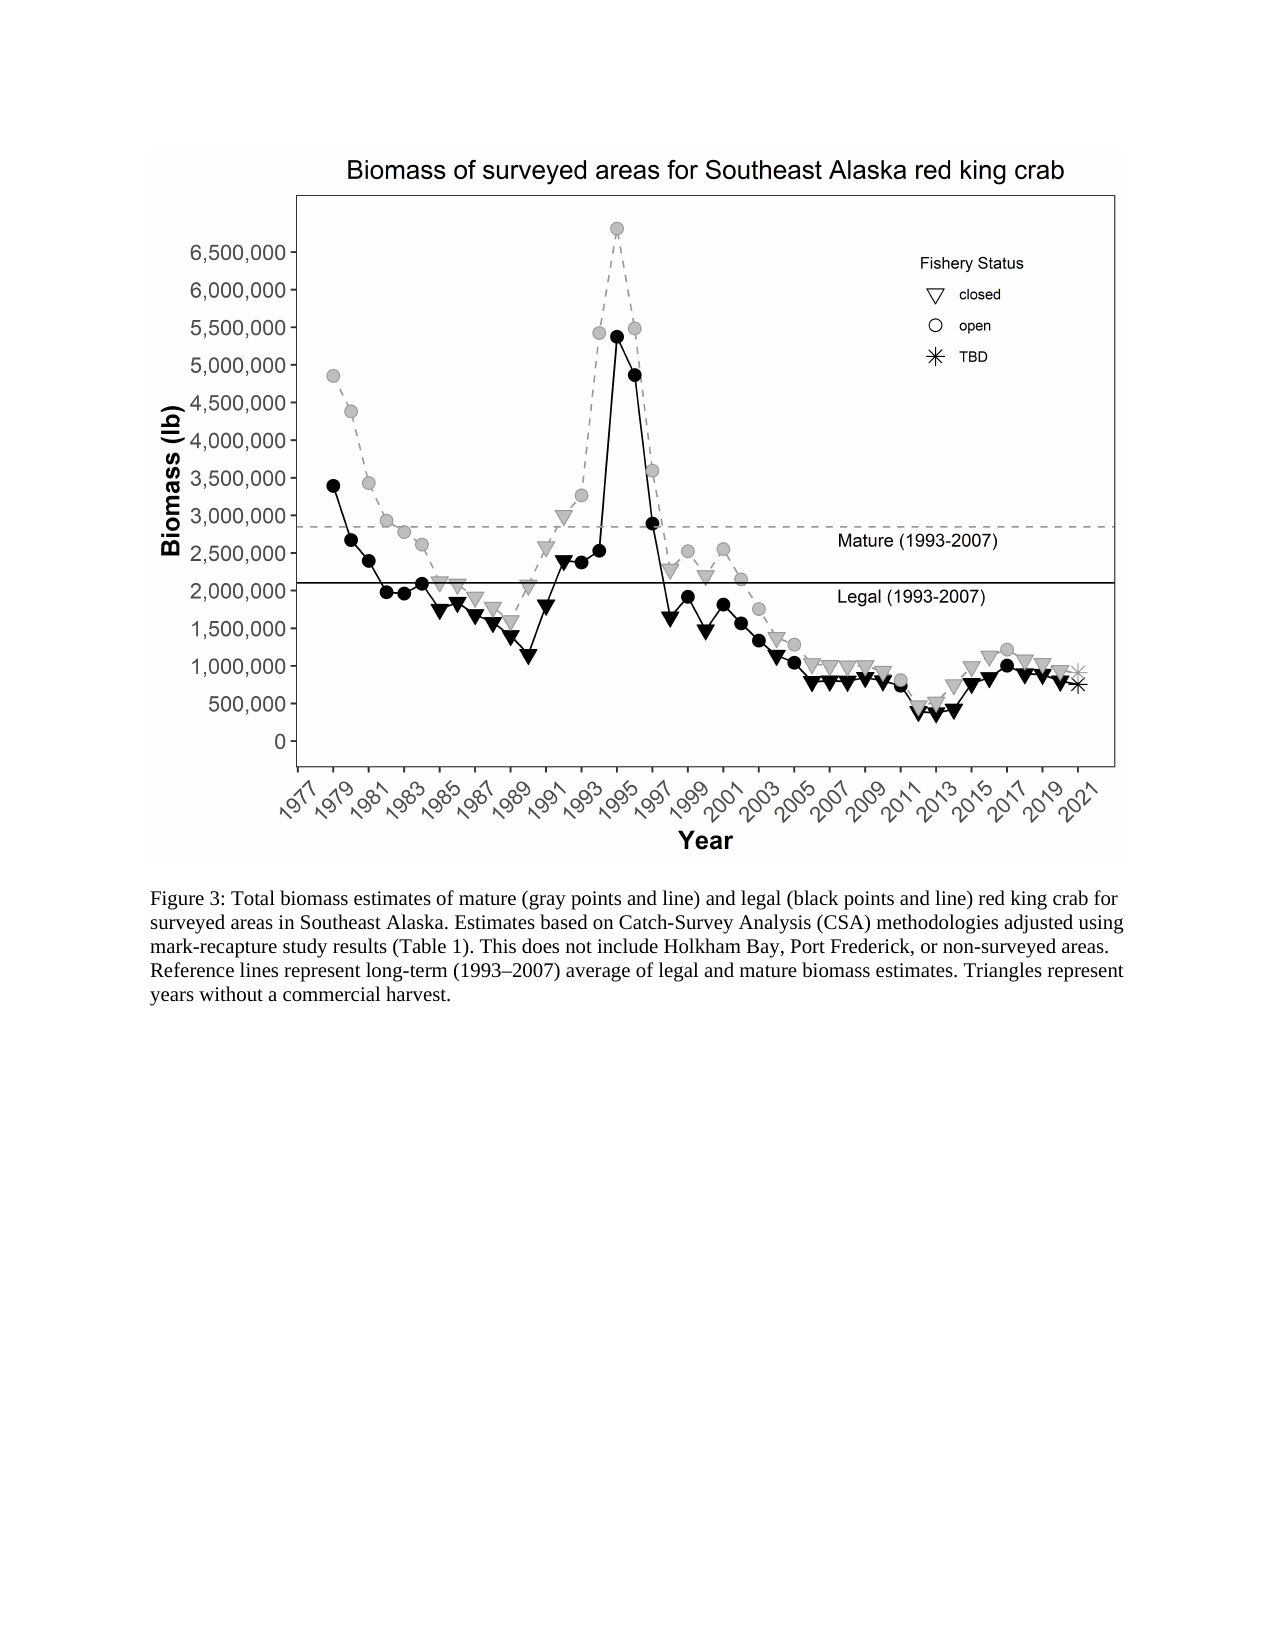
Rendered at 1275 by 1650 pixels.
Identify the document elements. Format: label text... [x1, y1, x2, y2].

picture [150, 150, 1125, 865]
text Figure 3: Total biomass estimates of mature (gray points and line) and legal (black points and line) red king crab for surveyed areas in Southeast Alaska. Estimates based on Catch-Survey Analysis (CSA) methodologies adjusted using mark-recapture study results (Table 1). This does not include Holkham Bay, Port Frederick, or non-surveyed areas. Reference lines represent long-term (1993–2007) average of legal and mature biomass estimates. Triangles represent years without a commercial harvest. [150, 886, 1125, 1006]
